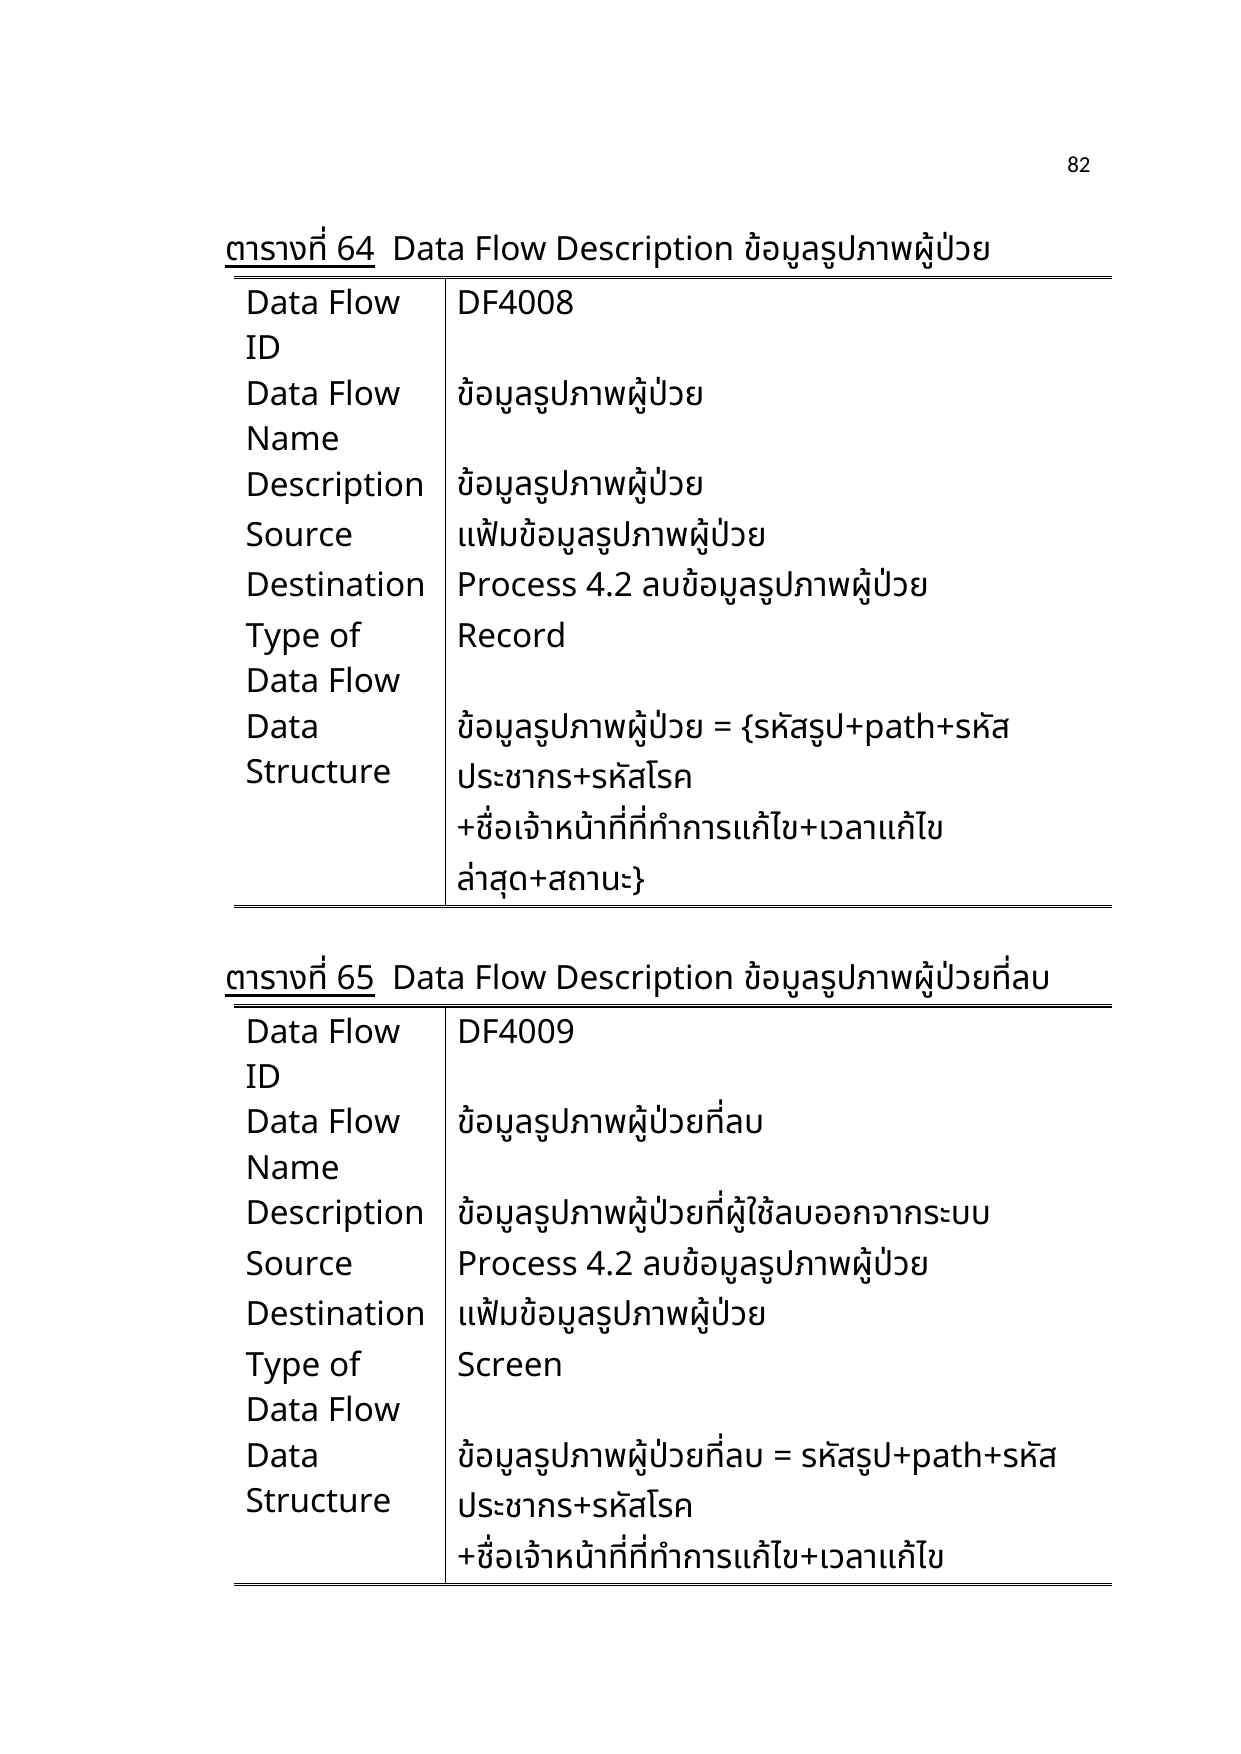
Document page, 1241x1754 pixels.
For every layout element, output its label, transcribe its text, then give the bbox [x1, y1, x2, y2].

text ตารางที่ 64 Data Flow Description ข้อมูลรูปภาพผู้ป่วย [225, 225, 1090, 276]
table_cell Data Flow Name [234, 370, 445, 460]
table_cell Data Structure [234, 1431, 445, 1583]
table_cell Record [446, 612, 1112, 703]
table_cell Process 4.2 ลบข้อมูลรูปภาพผู้ป่วย [446, 1240, 1112, 1290]
table_cell Destination [234, 561, 445, 612]
table_cell ข้อมูลรูปภาพผู้ป่วยที่ลบ [446, 1098, 1112, 1189]
table_header DF4009 [446, 1008, 1112, 1098]
table_cell Destination [234, 1290, 445, 1341]
table_cell Source [234, 511, 445, 561]
table_cell Data Flow Name [234, 1098, 445, 1189]
table_cell Type of Data Flow [234, 612, 445, 703]
table_cell Data Structure [234, 703, 445, 905]
table_cell ข้อมูลรูปภาพผู้ป่วย [446, 370, 1112, 460]
table_cell ข้อมูลรูปภาพผู้ป่วยที่ผู้ใช้ลบออกจากระบบ [446, 1189, 1112, 1239]
table_cell Screen [446, 1341, 1112, 1431]
table_cell Description [234, 1189, 445, 1239]
table_cell Description [234, 460, 445, 511]
table_cell แฟ้มข้อมูลรูปภาพผู้ป่วย [446, 1290, 1112, 1341]
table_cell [446, 1431, 1112, 1583]
table_header Data Flow ID [234, 1008, 445, 1098]
table_header DF4008 [446, 279, 1112, 369]
table_header Data Flow ID [234, 279, 445, 369]
table_cell Process 4.2 ลบข้อมูลรูปภาพผู้ป่วย [446, 561, 1112, 612]
table_cell Type of Data Flow [234, 1341, 445, 1431]
table_cell ข้อมูลรูปภาพผู้ป่วย = {รหัสรูป+path+รหัสประชากร+รหัสโรค +ชื่อเจ้าหน้าที่ที่ทำการแก้ไข+เวลาแก้ไขล่าสุด+สถานะ} [446, 703, 1112, 905]
text ตารางที่ 65 Data Flow Description ข้อมูลรูปภาพผู้ป่วยที่ลบ [225, 954, 1090, 1004]
table_cell แฟ้มข้อมูลรูปภาพผู้ป่วย [446, 511, 1112, 561]
table_cell ข้อมูลรูปภาพผู้ป่วย [446, 460, 1112, 511]
table_cell Source [234, 1240, 445, 1290]
